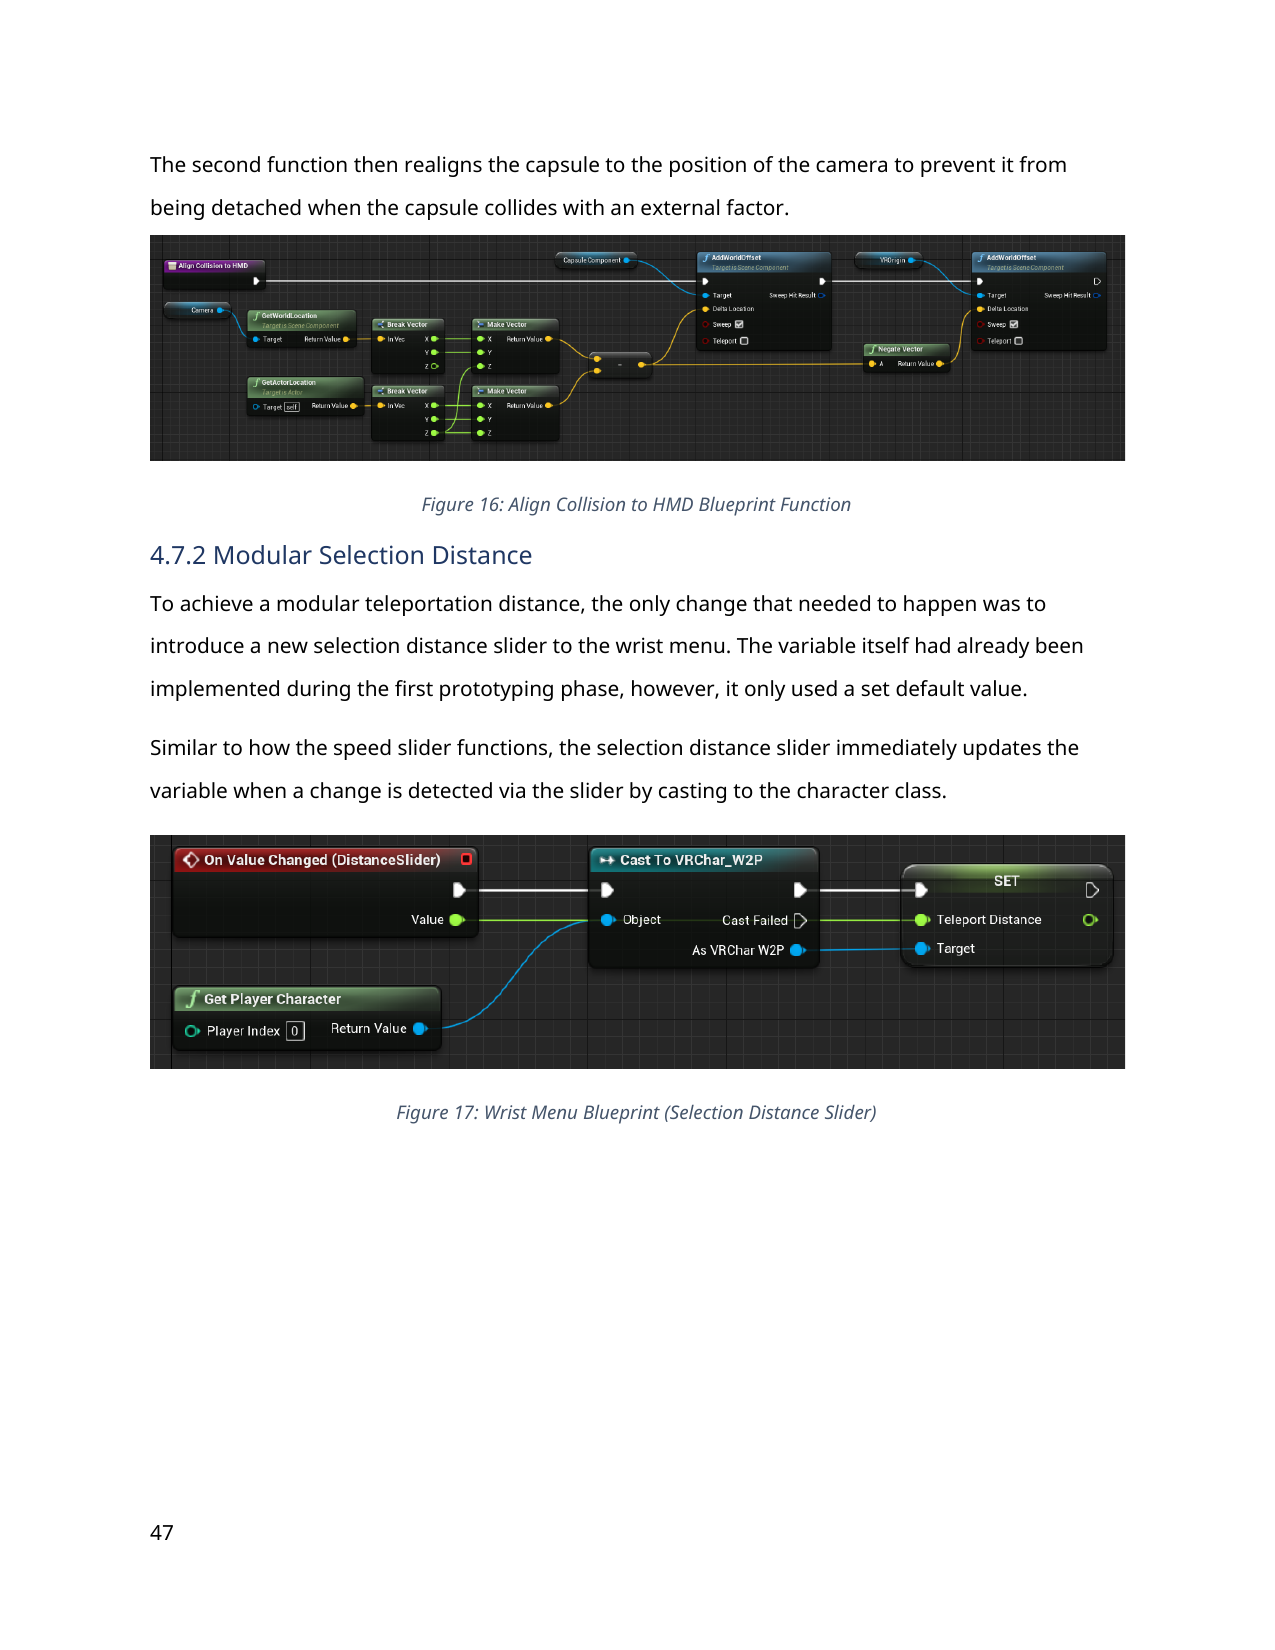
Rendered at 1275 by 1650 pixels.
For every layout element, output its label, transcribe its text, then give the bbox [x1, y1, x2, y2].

picture [150, 835, 1125, 1069]
subtitle 4.7.2 Modular Selection Distance [150, 538, 1125, 572]
text The second function then realigns the capsule to the position of the camera to prevent it from being detached when the capsule collides with an external factor. [150, 150, 1125, 235]
text To achieve a modular teleportation distance, the only change that needed to happen was to introduce a new selection distance slider to the wrist menu. The variable itself had already been implemented during the first prototyping phase, however, it only used a set default value. [150, 589, 1125, 703]
text Similar to how the speed slider functions, the selection distance slider immediately updates the variable when a change is detected via the slider by casting to the character class. [150, 733, 1125, 804]
picture [150, 235, 1125, 461]
